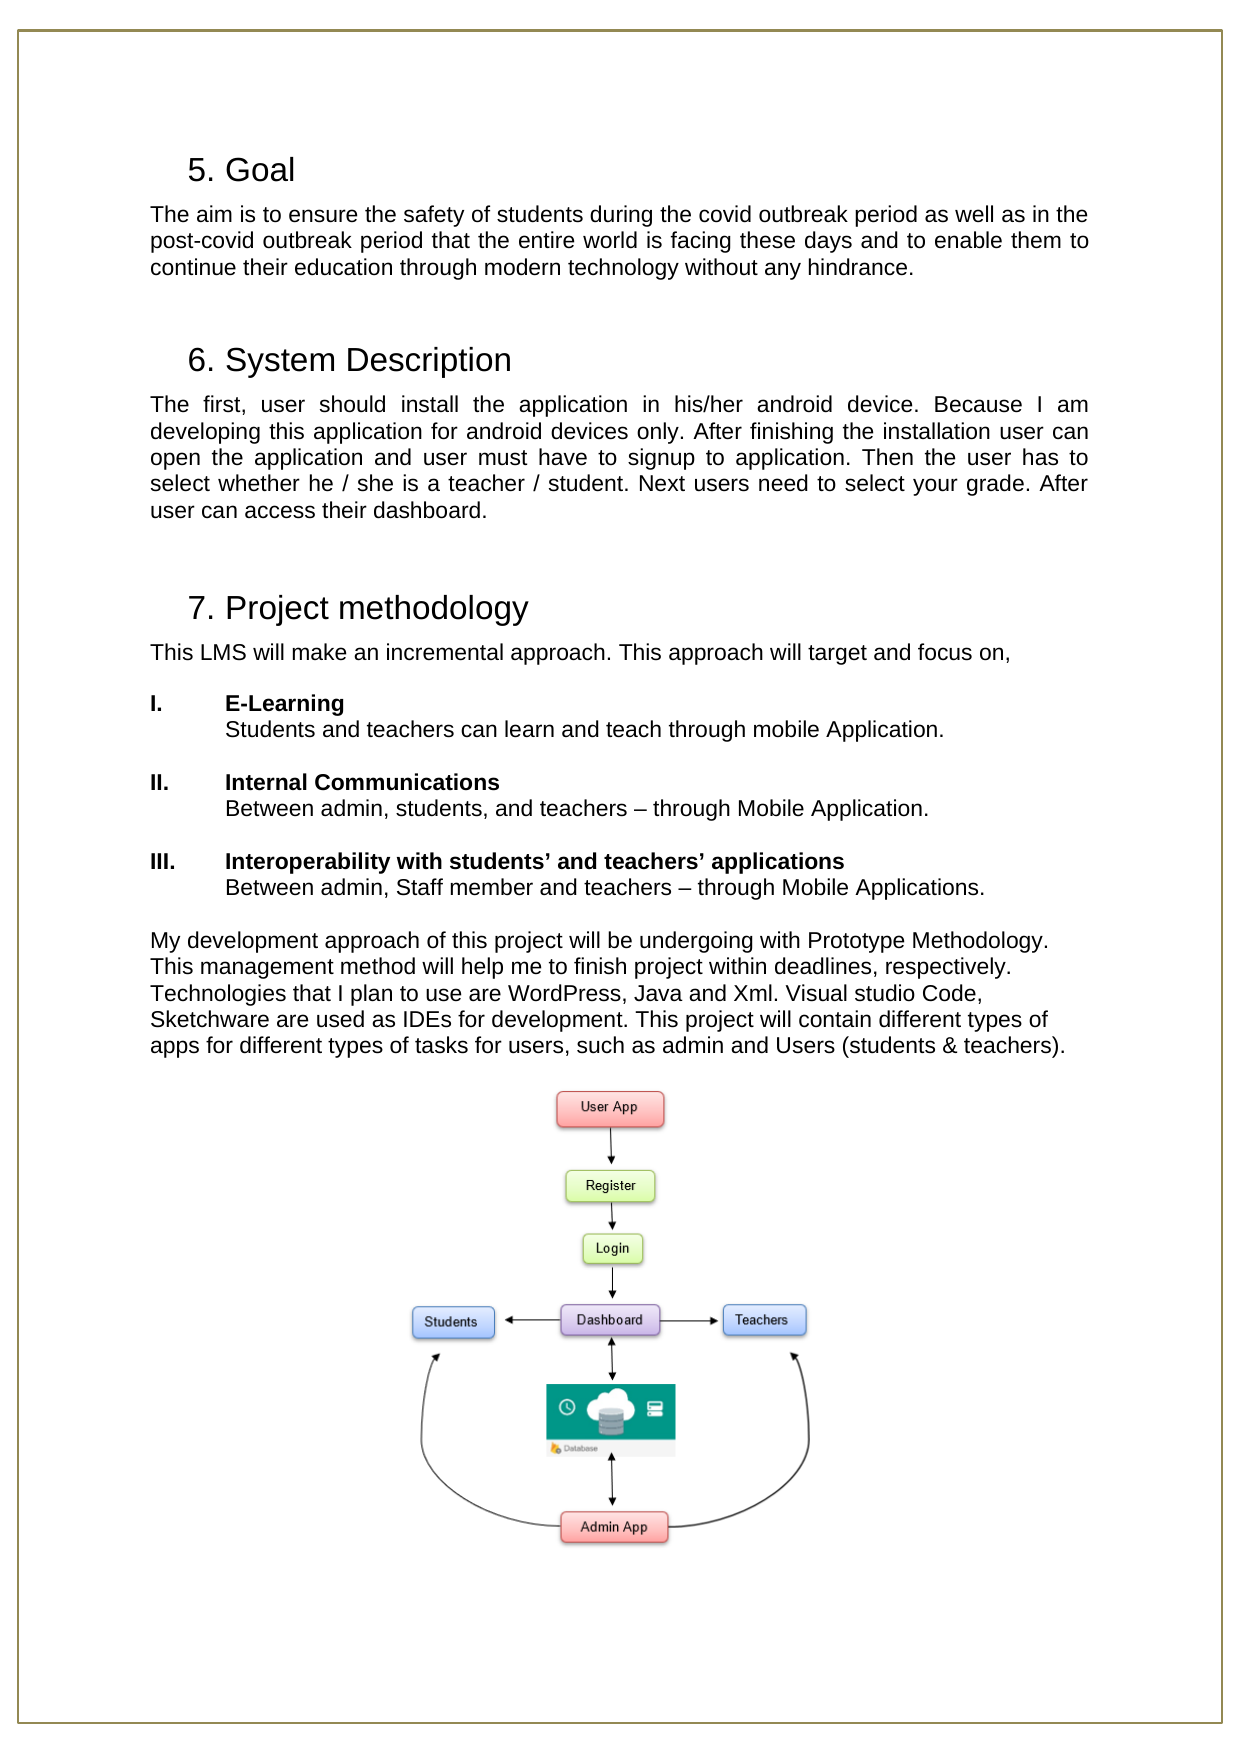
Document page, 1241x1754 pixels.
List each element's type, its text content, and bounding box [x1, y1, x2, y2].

text Between admin, students, and teachers – through Mobile Application. [150, 795, 1090, 821]
text Between admin, Staff member and teachers – through Mobile Applications. [150, 874, 1090, 900]
subtitle System Description [187, 340, 1090, 379]
text My development approach of this project will be undergoing with Prototype Methodology. This management method will help me to finish project within deadlines, respectively. Technologies that I plan to use are WordPress, Java and Xml. Visual studio Code, Sketchware are used as IDEs for development. This project will contain different types of apps for different types of tasks for users, such as admin and Users (students & teachers). [150, 927, 1090, 1058]
text I. E-Learning [150, 689, 1090, 716]
text II. Internal Communications [150, 769, 1090, 795]
picture [375, 1085, 855, 1574]
text The first, user should install the application in his/her android device. Because I am developing this application for android devices only. After finishing the installation user can open the application and user must have to signup to application. Then the user has to select whether he / she is a teacher / student. Next users need to select your grade. After user can access their dashboard. [150, 391, 1090, 523]
text Students and teachers can learn and teach through mobile Application. [150, 716, 1090, 742]
text The aim is to ensure the safety of students during the covid outbreak period as well as in the post-covid outbreak period that the entire world is facing these days and to enable them to continue their education through modern technology without any hindrance. [150, 201, 1090, 280]
text III. Interoperability with students’ and teachers’ applications [150, 848, 1090, 874]
subtitle Goal [187, 150, 1090, 188]
subtitle Project methodology [187, 588, 1090, 627]
text This LMS will make an incremental approach. This approach will target and focus on, [150, 639, 1090, 666]
